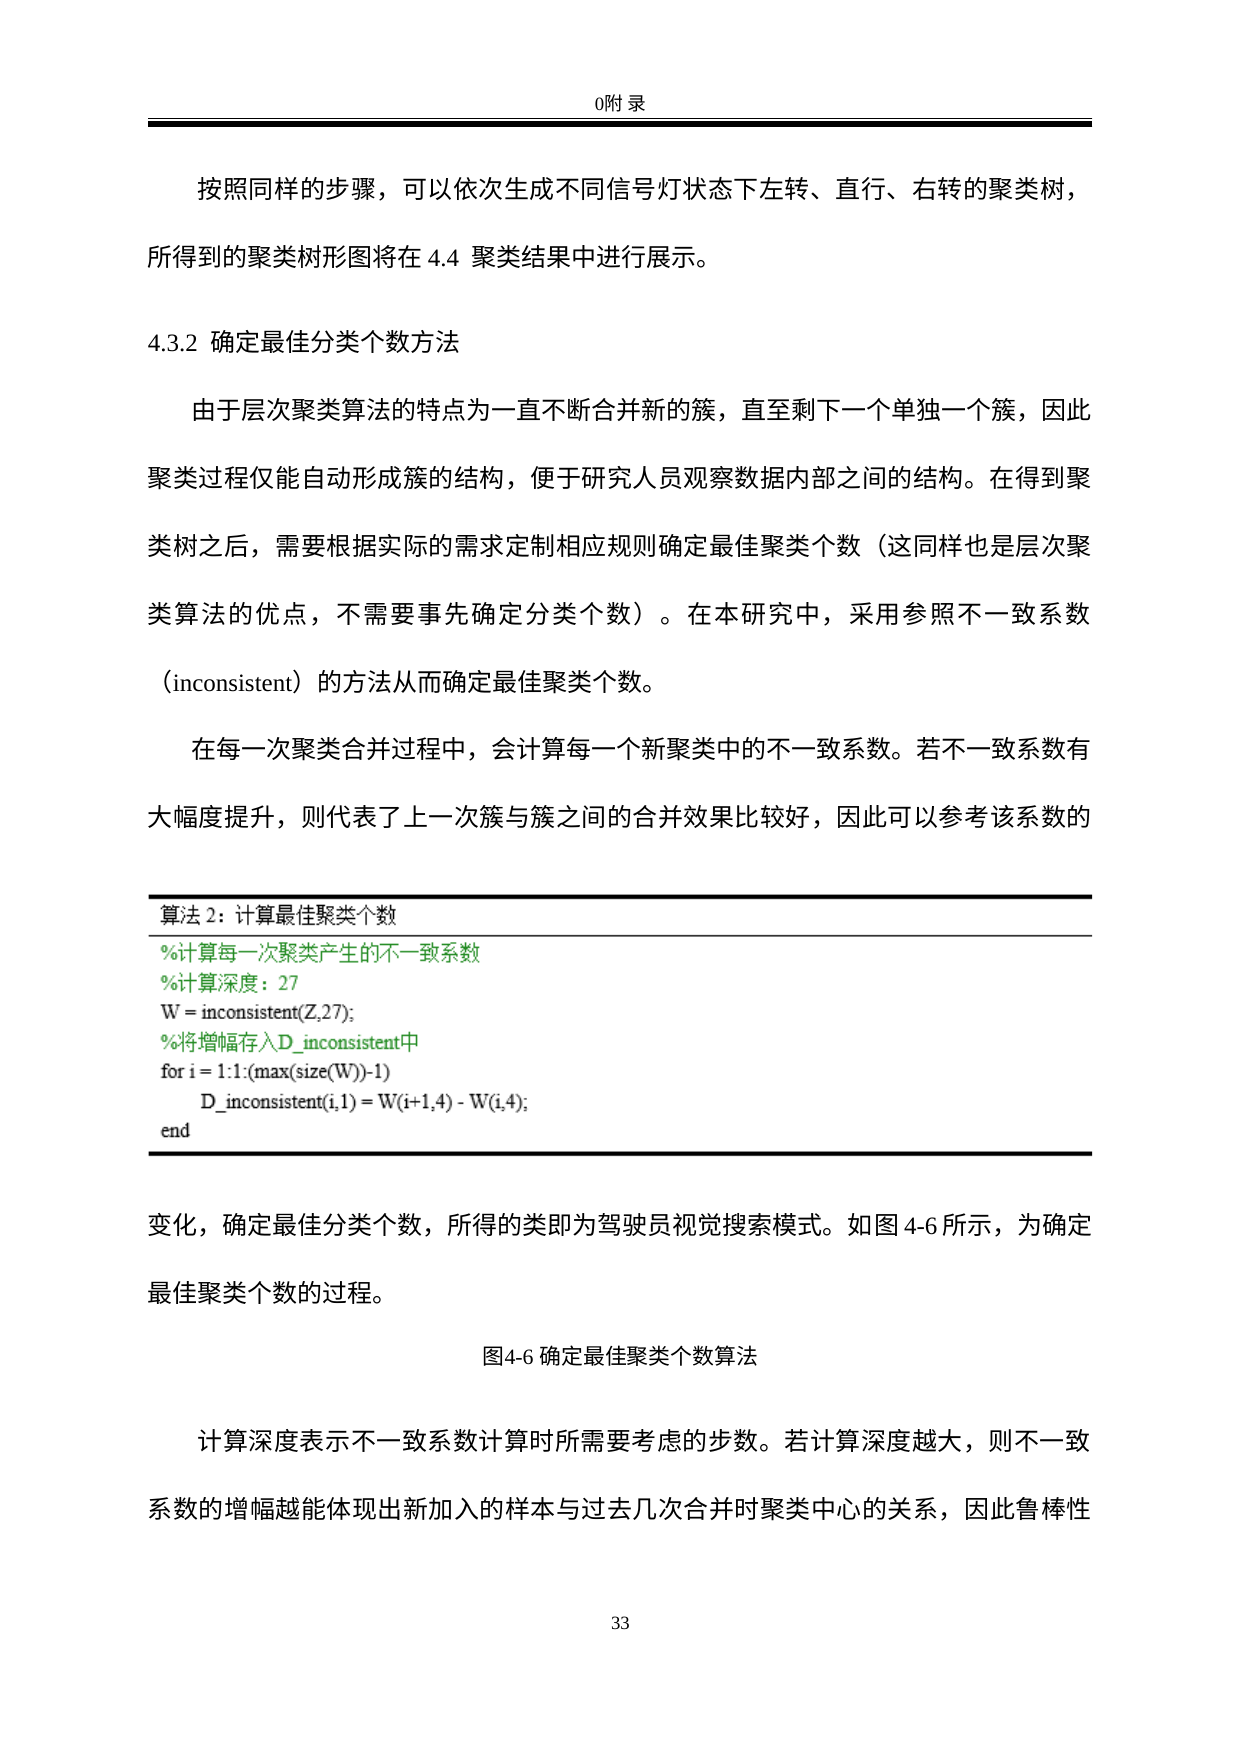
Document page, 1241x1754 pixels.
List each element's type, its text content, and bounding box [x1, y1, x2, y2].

text 由于层次聚类算法的特点为一直不断合并新的簇，直至剩下一个单独一个簇，因此聚类过程仅能自动形成簇的结构，便于研究人员观察数据内部之间的结构。在得到聚类树之后，需要根据实际的需求定制相应规则确定最佳聚类个数（这同样也是层次聚类算法的优点，不需要事先确定分类个数）。在本研究中，采用参照不一致系数（inconsistent）的方法从而确定最佳聚类个数。 [148, 374, 1092, 714]
text 在每一次聚类合并过程中，会计算每一个新聚类中的不一致系数。若不一致系数有大幅度提升，则代表了上一次簇与簇之间的合并效果比较好，因此可以参考该系数的变化，确定最佳分类个数，所得的类即为驾驶员视觉搜索模式。如图4-6所示，为确定最佳聚类个数的过程。 [148, 714, 1092, 892]
subtitle 确定最佳分类个数方法 [148, 307, 1092, 374]
text 按照同样的步骤，可以依次生成不同信号灯状态下左转、直行、右转的聚类树，所得到的聚类树形图将在4.4 聚类结果中进行展示。 [148, 154, 1092, 290]
text 在每一次聚类合并过程中，会计算每一个新聚类中的不一致系数。若不一致系数有大幅度提升，则代表了上一次簇与簇之间的合并效果比较好，因此可以参考该系数的变化，确定最佳分类个数，所得的类即为驾驶员视觉搜索模式。如图4-6所示，为确定最佳聚类个数的过程。 [148, 1159, 1092, 1325]
picture [148, 892, 1093, 1159]
subtitle 确定最佳聚类个数算法 [148, 1338, 1092, 1372]
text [148, 1406, 1092, 1542]
